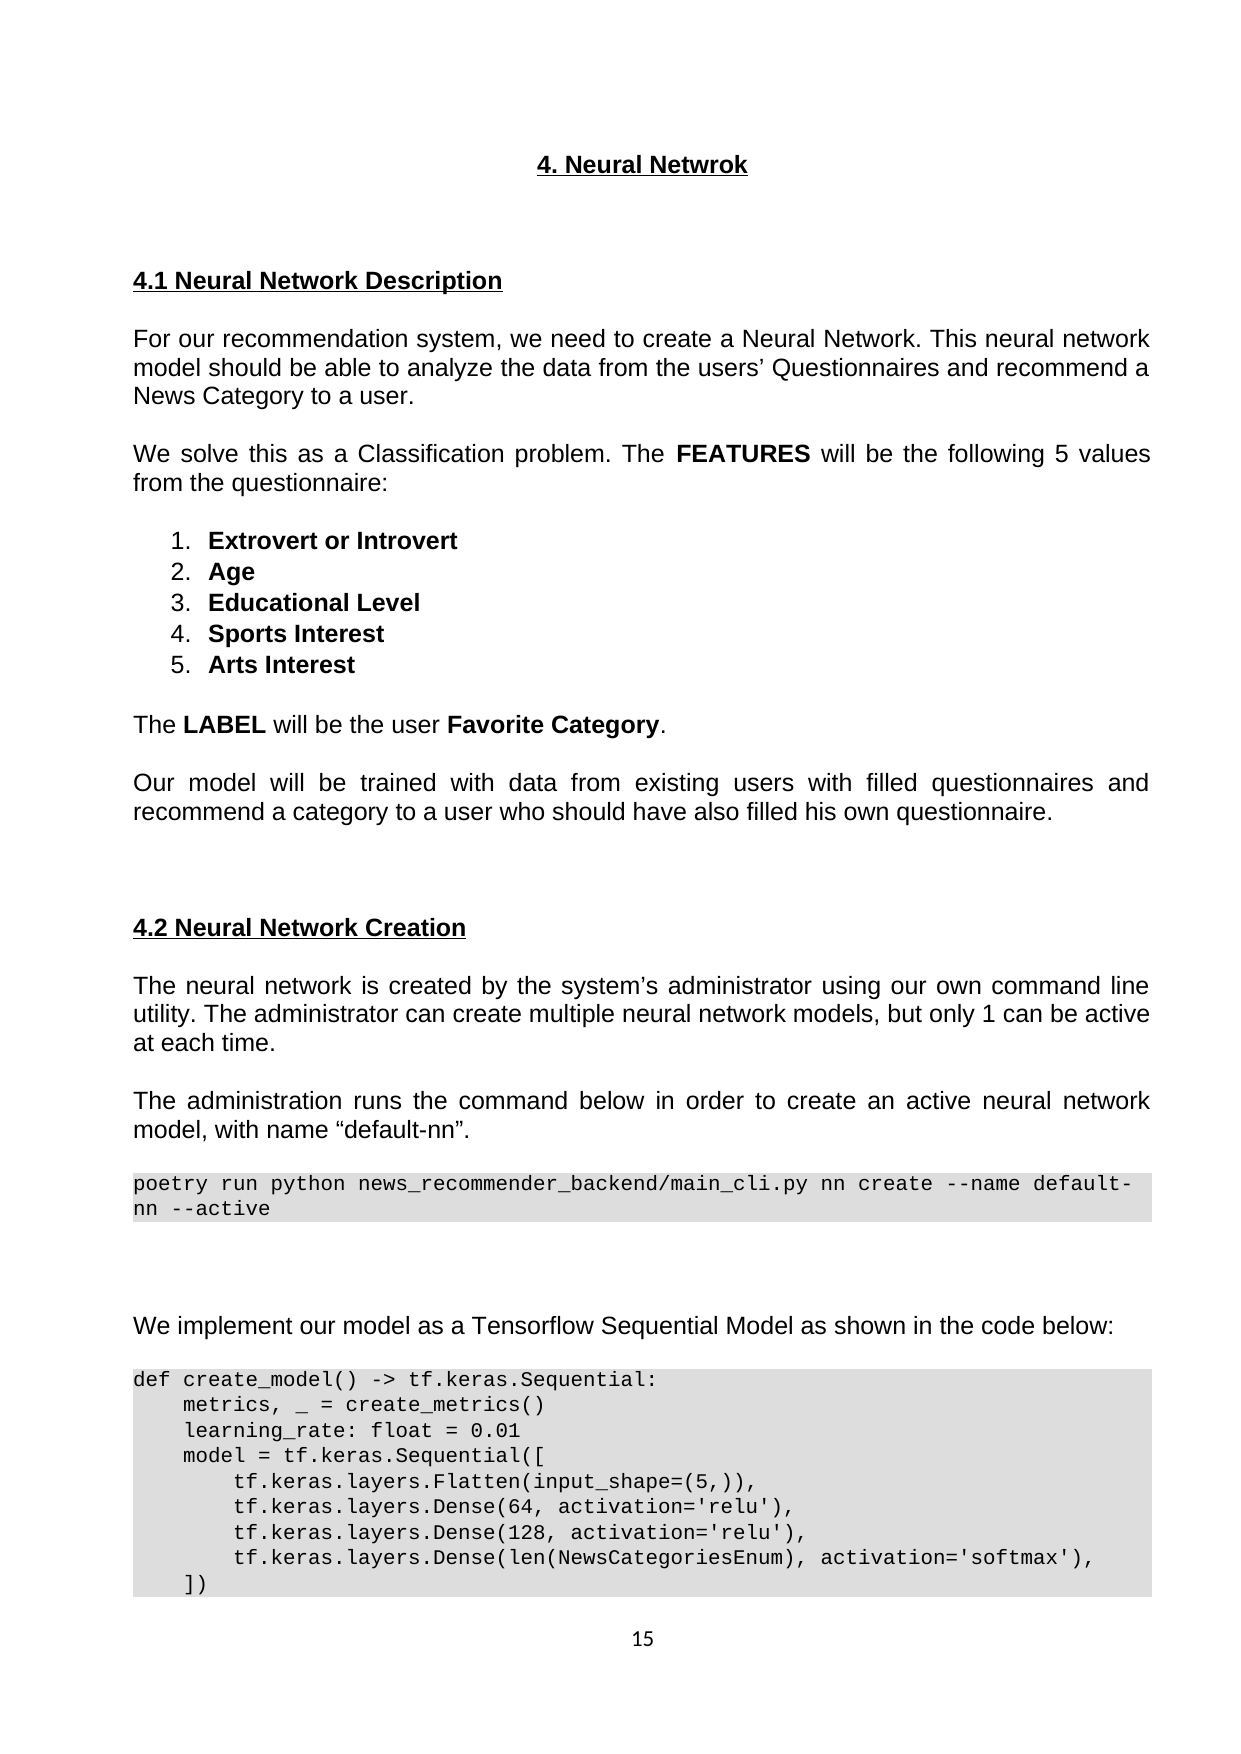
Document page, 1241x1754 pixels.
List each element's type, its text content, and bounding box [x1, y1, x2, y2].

text We solve this as a Classification problem. The FEATURES will be the following 5 values from the questionnaire: [133, 439, 1152, 497]
text The administration runs the command below in order to create an active neural network model, with name “default-nn”. [133, 1086, 1152, 1143]
text poetry run python news_recommender_backend/main_cli.py nn create --name default-nn --active [133, 1173, 1152, 1222]
text For our recommendation system, we need to create a Neural Network. This neural network model should be able to analyze the data from the users’ Questionnaires and recommend a News Category to a user. [133, 324, 1152, 410]
text ]) [133, 1573, 1152, 1597]
text tf.keras.layers.Dense(len(NewsCategoriesEnum), activation='softmax'), [133, 1547, 1152, 1571]
list Age [170, 557, 1152, 586]
text tf.keras.layers.Dense(64, activation='relu'), [133, 1496, 1152, 1520]
text 4. Neural Netwrok [133, 150, 1152, 179]
text We implement our model as a Tensorflow Sequential Model as shown in the code below: [133, 1311, 1152, 1339]
list Educational Level [170, 588, 1152, 617]
list Arts Interest [170, 650, 1152, 679]
text The neural network is created by the system’s administrator using our own command line utility. The administrator can create multiple neural network models, but only 1 can be active at each time. [133, 971, 1152, 1057]
text metrics, _ = create_metrics() [133, 1394, 1152, 1418]
list Extrovert or Introvert [170, 526, 1152, 554]
text The LABEL will be the user Favorite Category. [133, 710, 1152, 739]
text 4.1 Neural Network Description [133, 266, 1152, 294]
text def create_model() -> tf.keras.Sequential: [133, 1369, 1152, 1392]
text Our model will be trained with data from existing users with filled questionnaires and recommend a category to a user who should have also filled his own questionnaire. [133, 768, 1152, 826]
text tf.keras.layers.Flatten(input_shape=(5,)), [133, 1471, 1152, 1494]
text learning_rate: float = 0.01 [133, 1420, 1152, 1443]
text 4.2 Neural Network Creation [133, 913, 1152, 941]
text model = tf.keras.Sequential([ [133, 1445, 1152, 1469]
text tf.keras.layers.Dense(128, activation='relu'), [133, 1522, 1152, 1546]
list Sports Interest [170, 619, 1152, 648]
